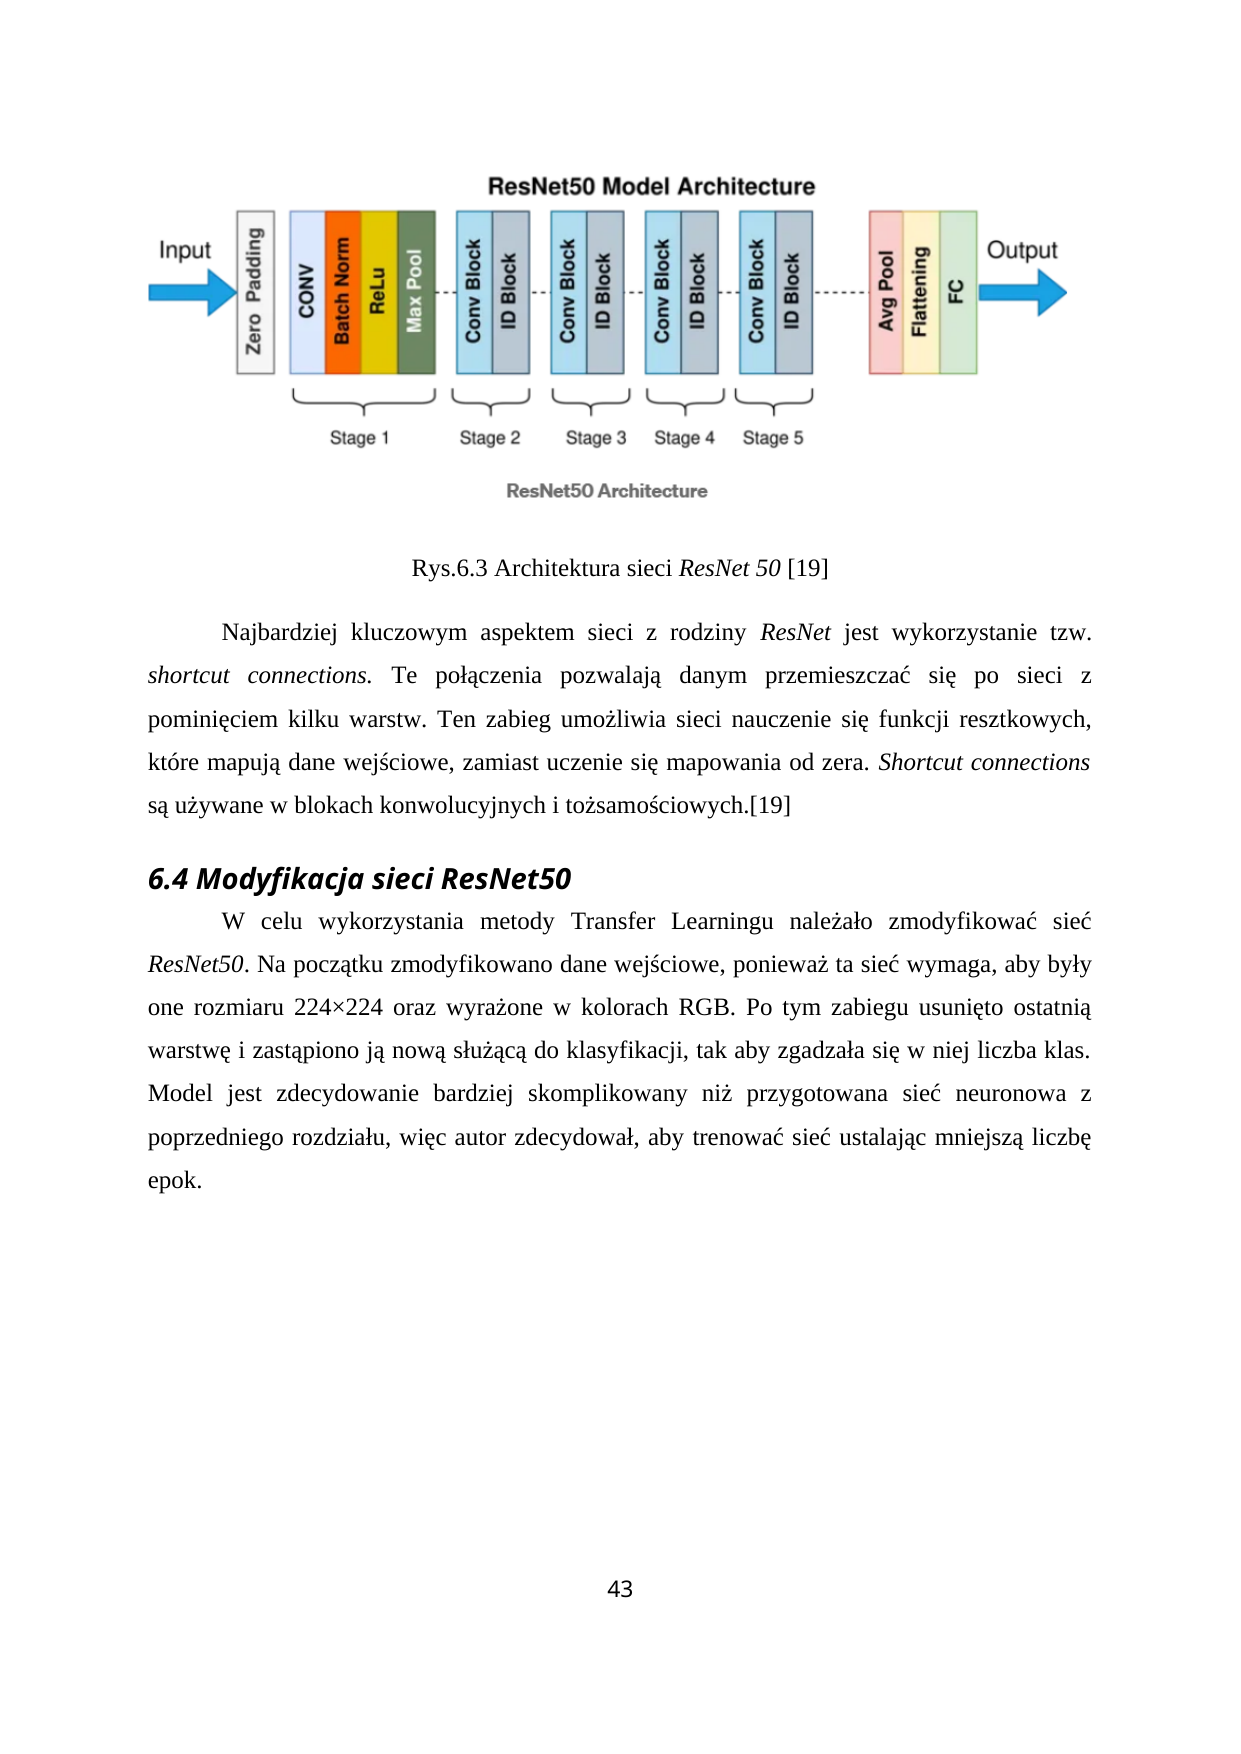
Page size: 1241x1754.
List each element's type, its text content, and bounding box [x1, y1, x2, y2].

text Rys.6.3 Architektura sieci ResNet 50 [19] [148, 553, 1093, 582]
subtitle 6.4 Modyfikacja sieci ResNet50 [148, 858, 1093, 898]
picture [147, 147, 1093, 517]
text Najbardziej kluczowym aspektem sieci z rodziny ResNet jest wykorzystanie tzw. shortcut connections. Te połączenia pozwalają danym przemieszczać się po sieci z pominięciem kilku warstw. Ten zabieg umożliwia sieci nauczenie się funkcji resztkowych, które mapują dane wejściowe, zamiast uczenie się mapowania od zera. Shortcut connections są używane w blokach konwolucyjnych i tożsamościowych.[19] [148, 617, 1093, 819]
text W celu wykorzystania metody Transfer Learningu należało zmodyfikować sieć ResNet50. Na początku zmodyfikowano dane wejściowe, ponieważ ta sieć wymaga, aby były one rozmiaru 224×224 oraz wyrażone w kolorach RGB. Po tym zabiegu usunięto ostatnią warstwę i zastąpiono ją nową służącą do klasyfikacji, tak aby zgadzała się w niej liczba klas. Model jest zdecydowanie bardziej skomplikowany niż przygotowana sieć neuronowa z poprzedniego rozdziału, więc autor zdecydował, aby trenować sieć ustalając mniejszą liczbę epok. [148, 906, 1093, 1193]
